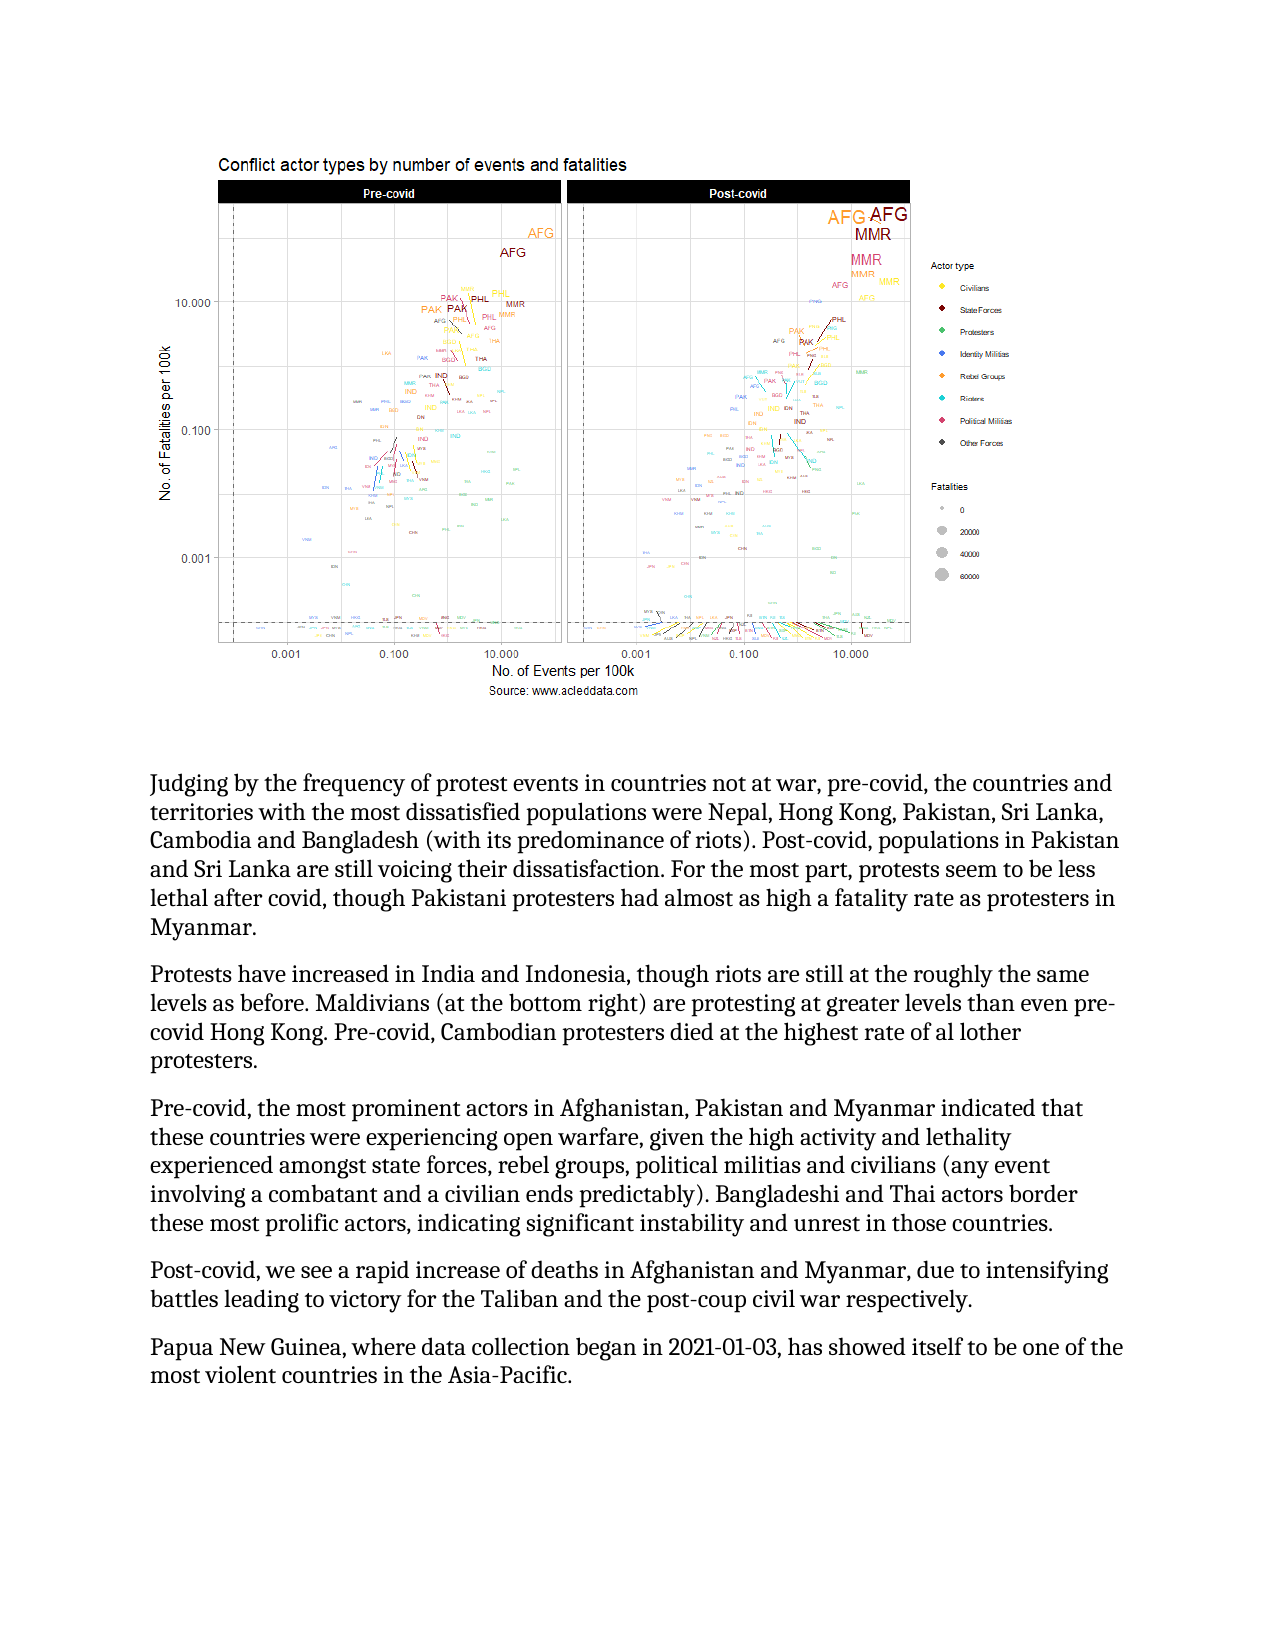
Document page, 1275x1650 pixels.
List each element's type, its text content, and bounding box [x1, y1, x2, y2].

text Post-covid, we see a rapid increase of deaths in Afghanistan and Myanmar, due to intensifying battles leading to victory for the Taliban and the post-coup civil war respectively. [150, 1256, 1125, 1314]
text Protests have increased in India and Indonesia, though riots are still at the roughly the same levels as before. Maldivians (at the bottom right) are protesting at greater levels than even pre-covid Hong Kong. Pre-covid, Cambodian protesters died at the highest rate of al lother protesters. [150, 960, 1125, 1075]
text Papua New Guinea, where data collection began in 2021-01-03, has showed itself to be one of the most violent countries in the Asia-Pacific. [150, 1333, 1125, 1390]
picture [150, 150, 1025, 703]
text Judging by the frequency of protest events in countries not at war, pre-covid, the countries and territories with the most dissatisfied populations were Nepal, Hong Kong, Pakistan, Sri Lanka, Cambodia and Bangladesh (with its predominance of riots). Post-covid, populations in Pakistan and Sri Lanka are still voicing their dissatisfaction. For the most part, protests seem to be less lethal after covid, though Pakistani protesters had almost as high a fatality rate as protesters in Myanmar. [150, 769, 1125, 941]
text Pre-covid, the most prominent actors in Afghanistan, Pakistan and Myanmar indicated that these countries were experiencing open warfare, given the high activity and lethality experienced amongst state forces, rebel groups, political militias and civilians (any event involving a combatant and a civilian ends predictably). Bangladeshi and Thai actors border these most prolific actors, indicating significant instability and unrest in those countries. [150, 1094, 1125, 1238]
